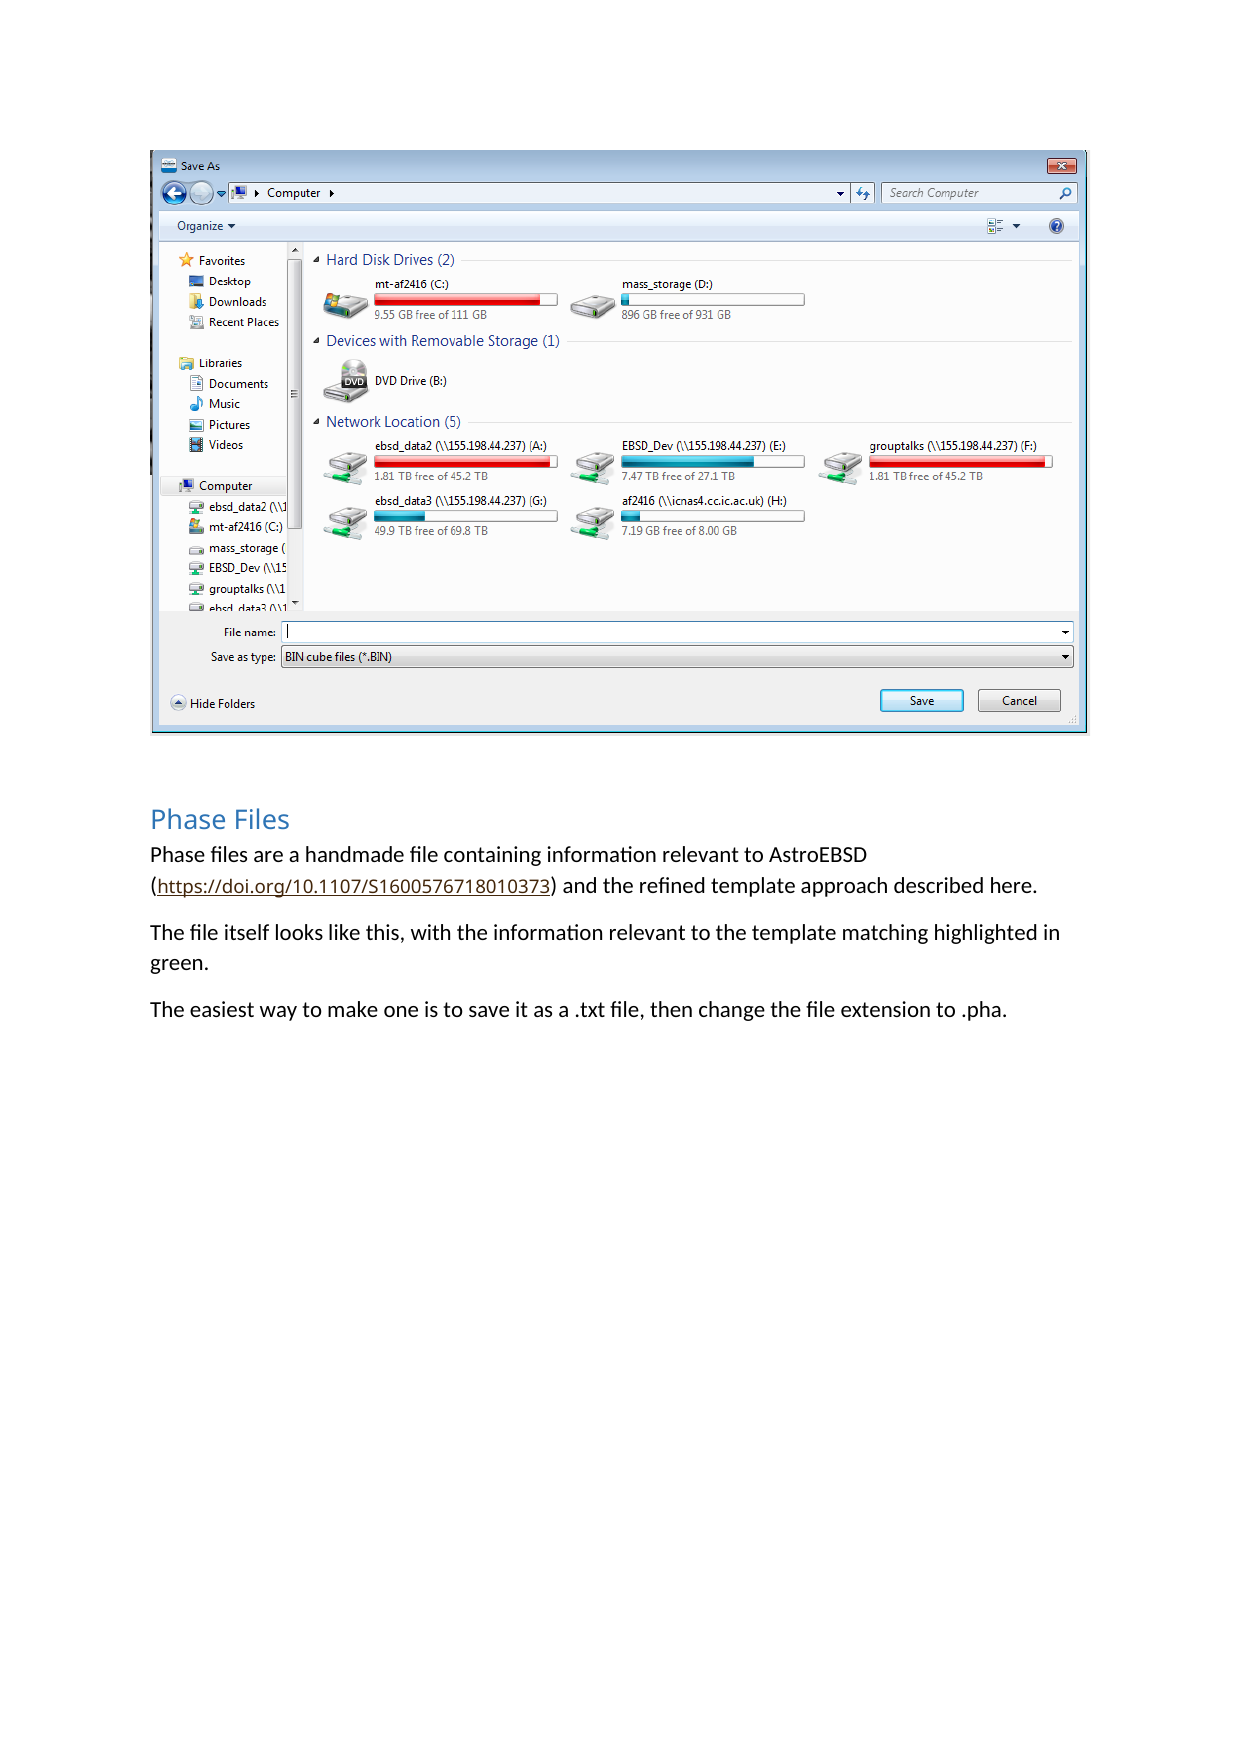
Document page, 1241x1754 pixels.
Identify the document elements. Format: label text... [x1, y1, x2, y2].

picture [150, 150, 1091, 736]
text Phase files are a handmade file containing information relevant to AstroEBSD (https://doi.org/10.1107/S1600576718010373) and the refined template approach described here. [150, 841, 1090, 899]
text The easiest way to make one is to save it as a .txt file, then change the file extension to .pha. [150, 995, 1090, 1023]
text The file itself looks like this, with the information relevant to the template matching highlighted in green. [150, 918, 1090, 976]
subtitle Phase Files [150, 801, 1090, 838]
